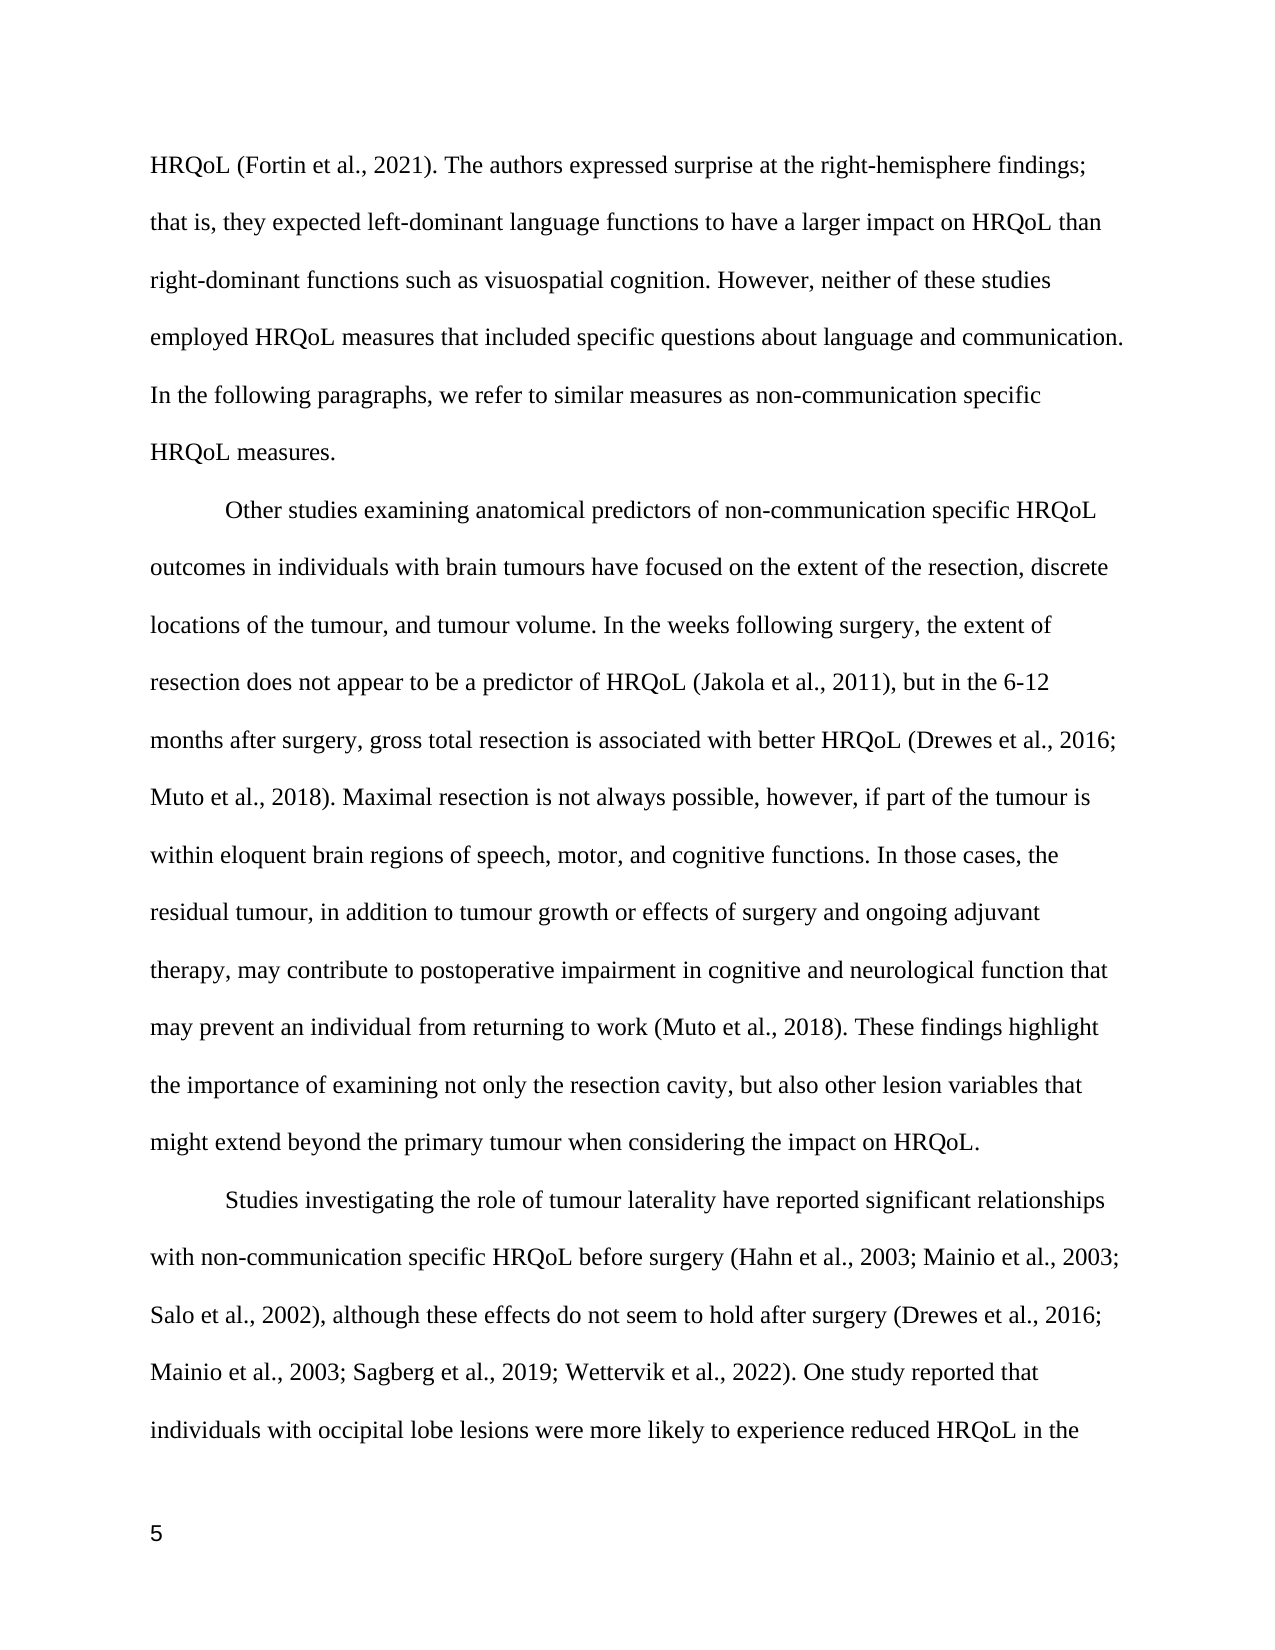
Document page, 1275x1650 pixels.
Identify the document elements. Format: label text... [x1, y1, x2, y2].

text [150, 1185, 1125, 1444]
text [150, 150, 1125, 466]
text Other studies examining anatomical predictors of non-communication specific HRQoL outcomes in individuals with brain tumours have focused on the extent of the resection, discrete locations of the tumour, and tumour volume. In the weeks following surgery, the extent of resection does not appear to be a predictor of HRQoL (Jakola et al., 2011), but in the 6-12 months after surgery, gross total resection is associated with better HRQoL (Drewes et al., 2016; Muto et al., 2018). Maximal resection is not always possible, however, if part of the tumour is within eloquent brain regions of speech, motor, and cognitive functions. In those cases, the residual tumour, in addition to tumour growth or effects of surgery and ongoing adjuvant therapy, may contribute to postoperative impairment in cognitive and neurological function that may prevent an individual from returning to work (Muto et al., 2018). These findings highlight the importance of examining not only the resection cavity, but also other lesion variables that might extend beyond the primary tumour when considering the impact on HRQoL. [150, 495, 1125, 1156]
